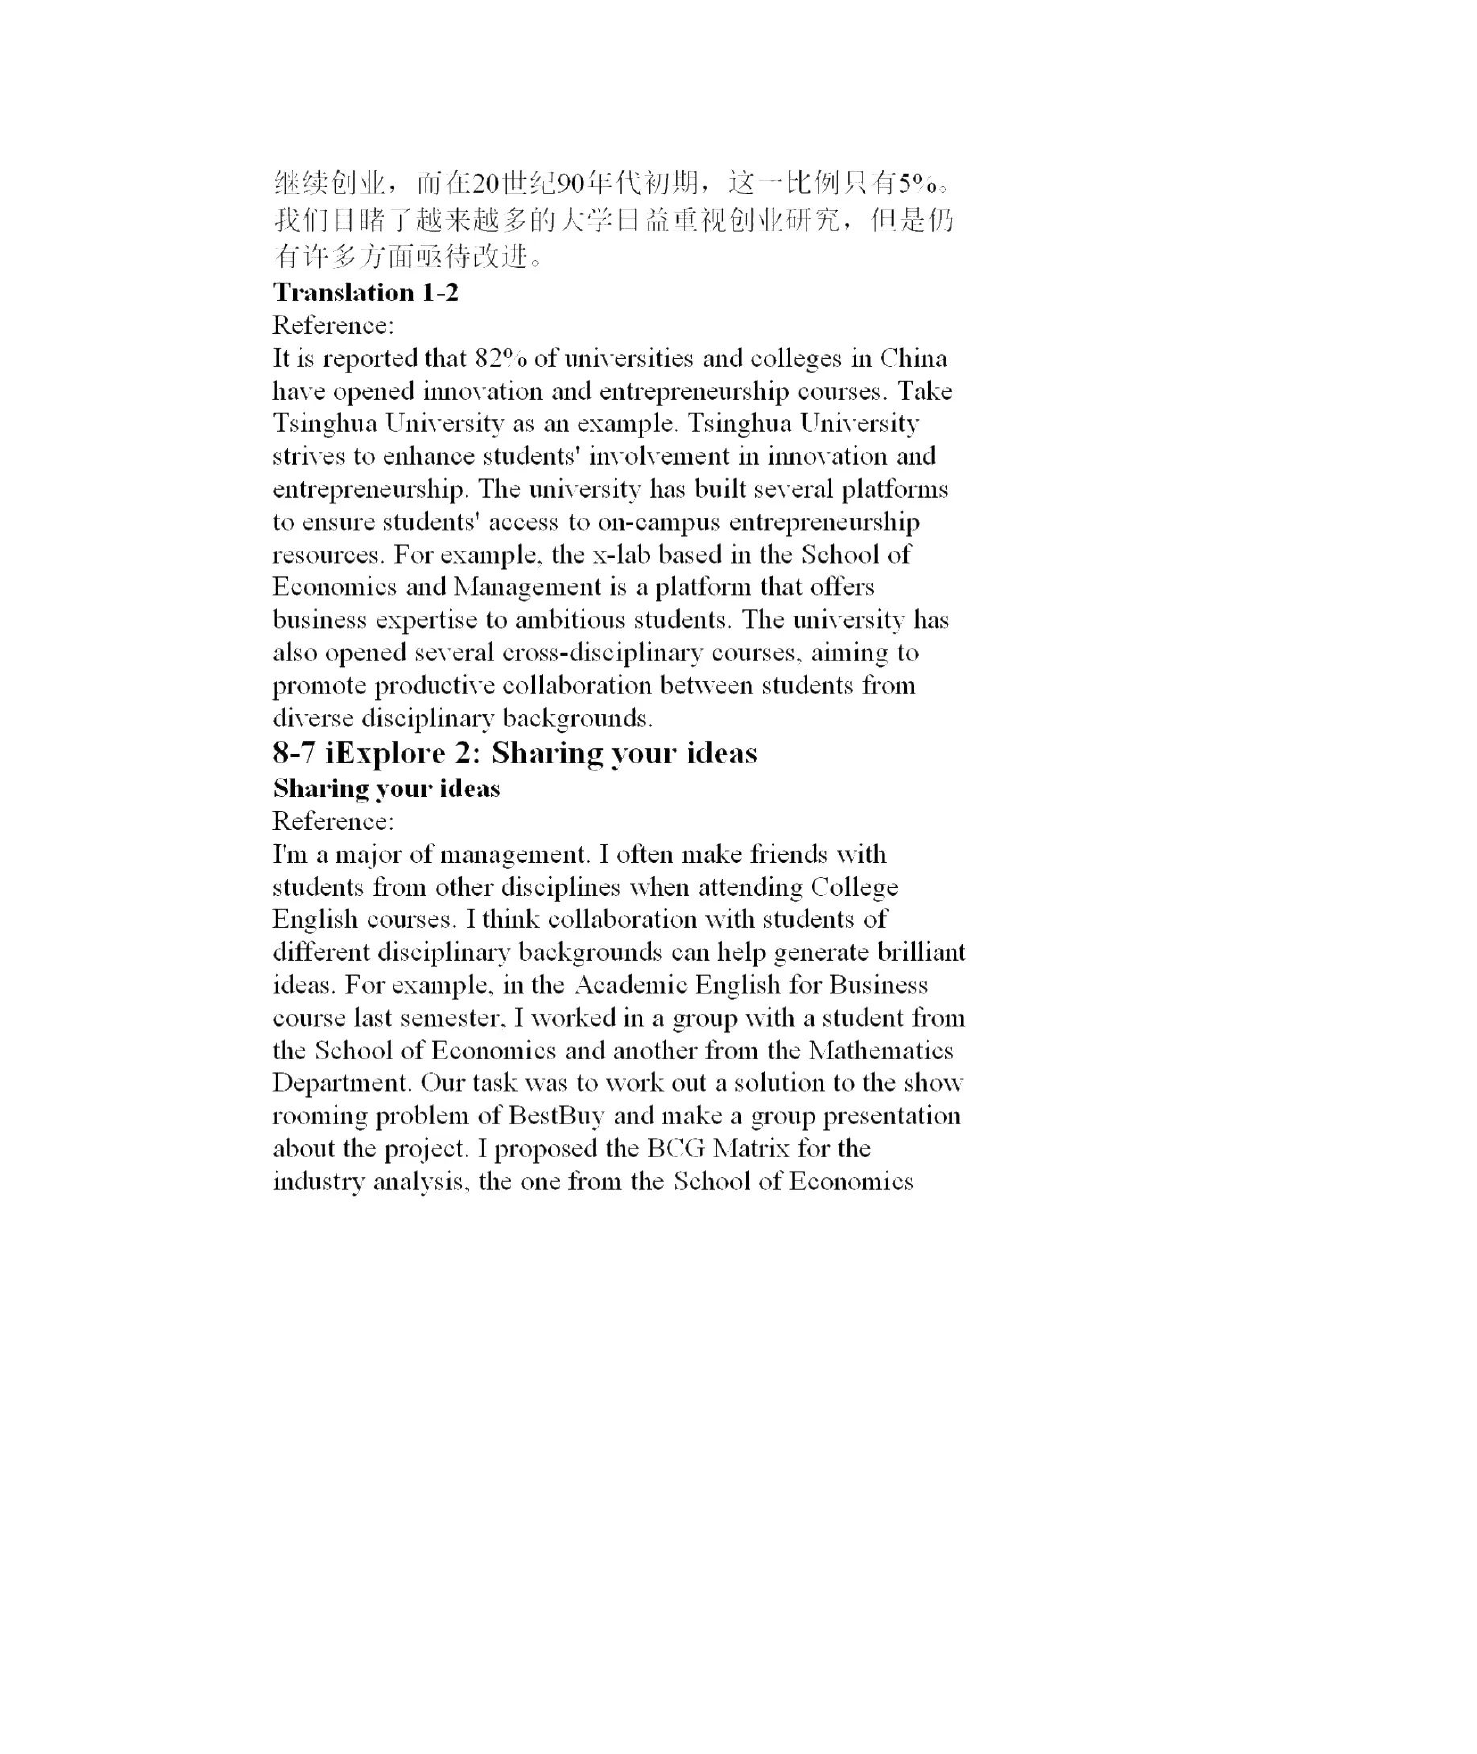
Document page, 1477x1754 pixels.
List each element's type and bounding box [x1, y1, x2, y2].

picture [187, 150, 1053, 1213]
